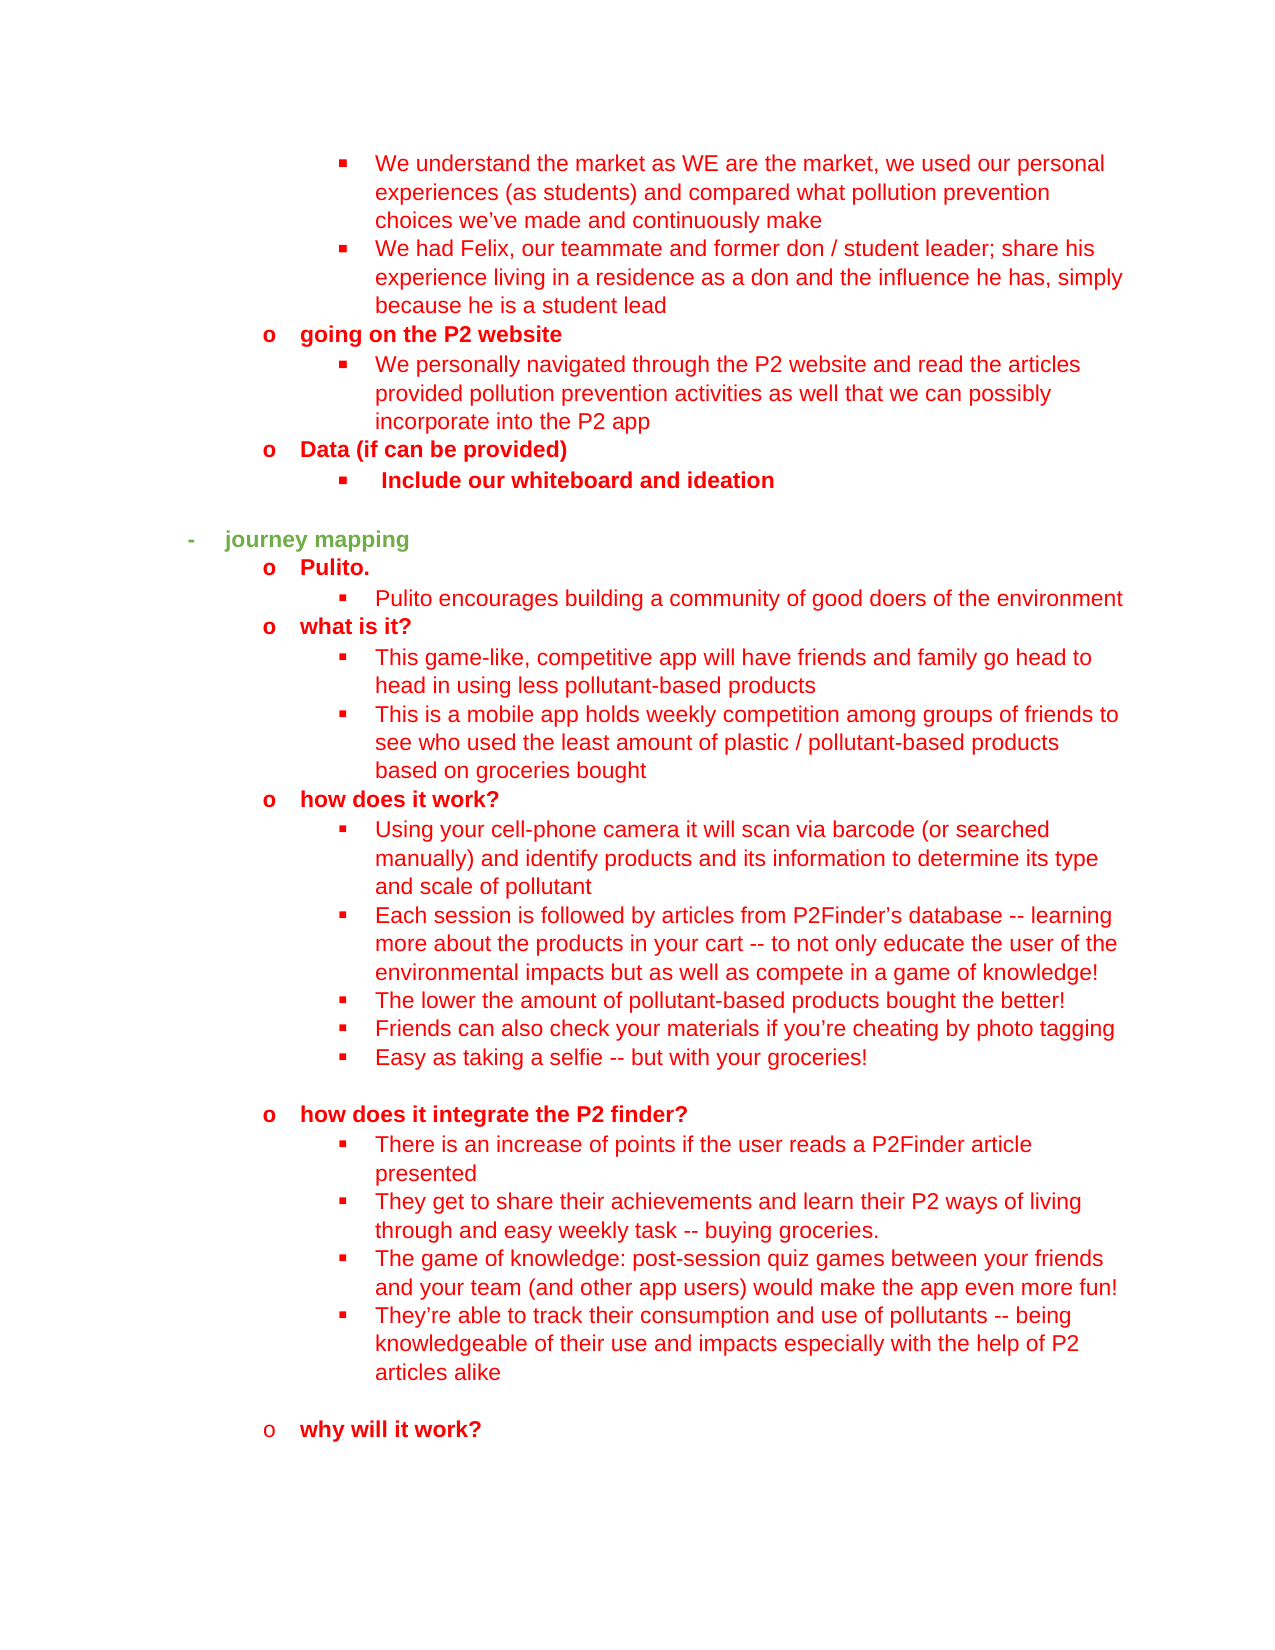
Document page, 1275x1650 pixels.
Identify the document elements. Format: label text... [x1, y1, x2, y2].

list Friends can also check your materials if you’re cheating by photo tagging [337, 1015, 1125, 1042]
list Include our whiteboard and ideation [337, 467, 1125, 523]
list going on the P2 website [262, 321, 1125, 349]
list We personally navigated through the P2 website and read the articles provided pollution prevention activities as well that we can possibly incorporate into the P2 app [337, 351, 1125, 434]
list Pulito. [262, 554, 1125, 582]
list journey mapping [187, 526, 1125, 552]
list We had Felix, our teammate and former don / student leader; share his experience living in a residence as a don and the influence he has, simply because he is a student lead [337, 235, 1125, 318]
list Pulito encourages building a community of good doers of the environment [337, 585, 1125, 611]
list what is it? [262, 613, 1125, 641]
list Data (if can be provided) [262, 436, 1125, 465]
list Each session is followed by articles from P2Finder’s database -- learning more about the products in your cart -- to not only educate the user of the environmental impacts but as well as compete in a game of knowledge! [337, 902, 1125, 985]
list They’re able to track their consumption and use of pollutants -- being knowledgeable of their use and impacts especially with the help of P2 articles alike [337, 1302, 1125, 1385]
list The lower the amount of pollutant-based products bought the better! [337, 987, 1125, 1013]
list This game-like, competitive app will have friends and family go head to head in using less pollutant-based products [337, 644, 1125, 698]
list This is a mobile app holds weekly competition among groups of friends to see who used the least amount of plastic / pollutant-based products based on groceries bought [337, 701, 1125, 784]
list how does it integrate the P2 finder? [262, 1101, 1125, 1129]
list There is an increase of points if the user reads a P2Finder article presented [337, 1131, 1125, 1186]
list how does it work? [262, 786, 1125, 814]
list Easy as taking a selfie -- but with your groceries! [337, 1044, 1125, 1070]
list Using your cell-phone camera it will scan via barcode (or searched manually) and identify products and its information to determine its type and scale of pollutant [337, 816, 1125, 899]
list They get to share their achievements and learn their P2 ways of living through and easy weekly task -- buying groceries. [337, 1188, 1125, 1243]
list We understand the market as WE are the market, we used our personal experiences (as students) and compared what pollution prevention choices we’ve made and continuously make [337, 150, 1125, 233]
list why will it work? [262, 1416, 1125, 1444]
list The game of knowledge: post-session quiz games between your friends and your team (and other app users) would make the app even more fun! [337, 1245, 1125, 1300]
